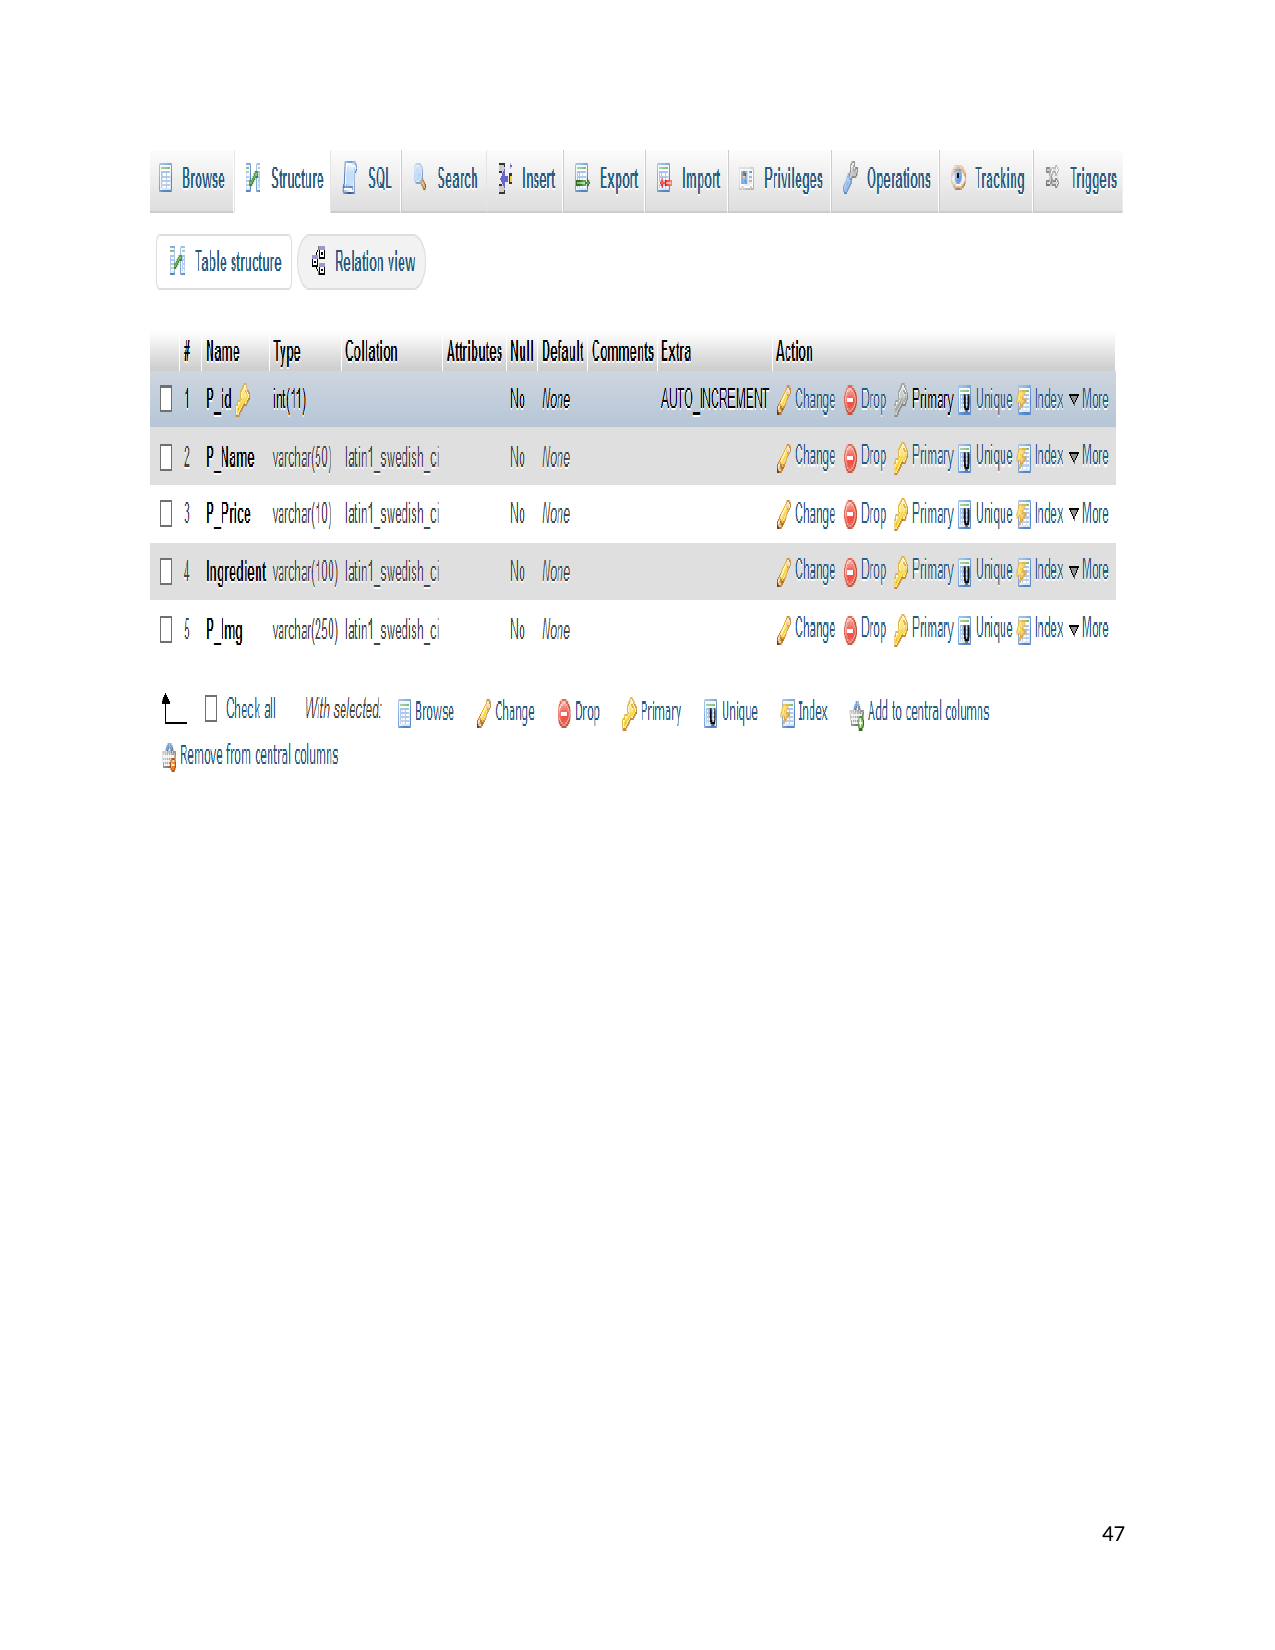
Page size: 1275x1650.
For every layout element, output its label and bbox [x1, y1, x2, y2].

picture [150, 150, 1123, 783]
